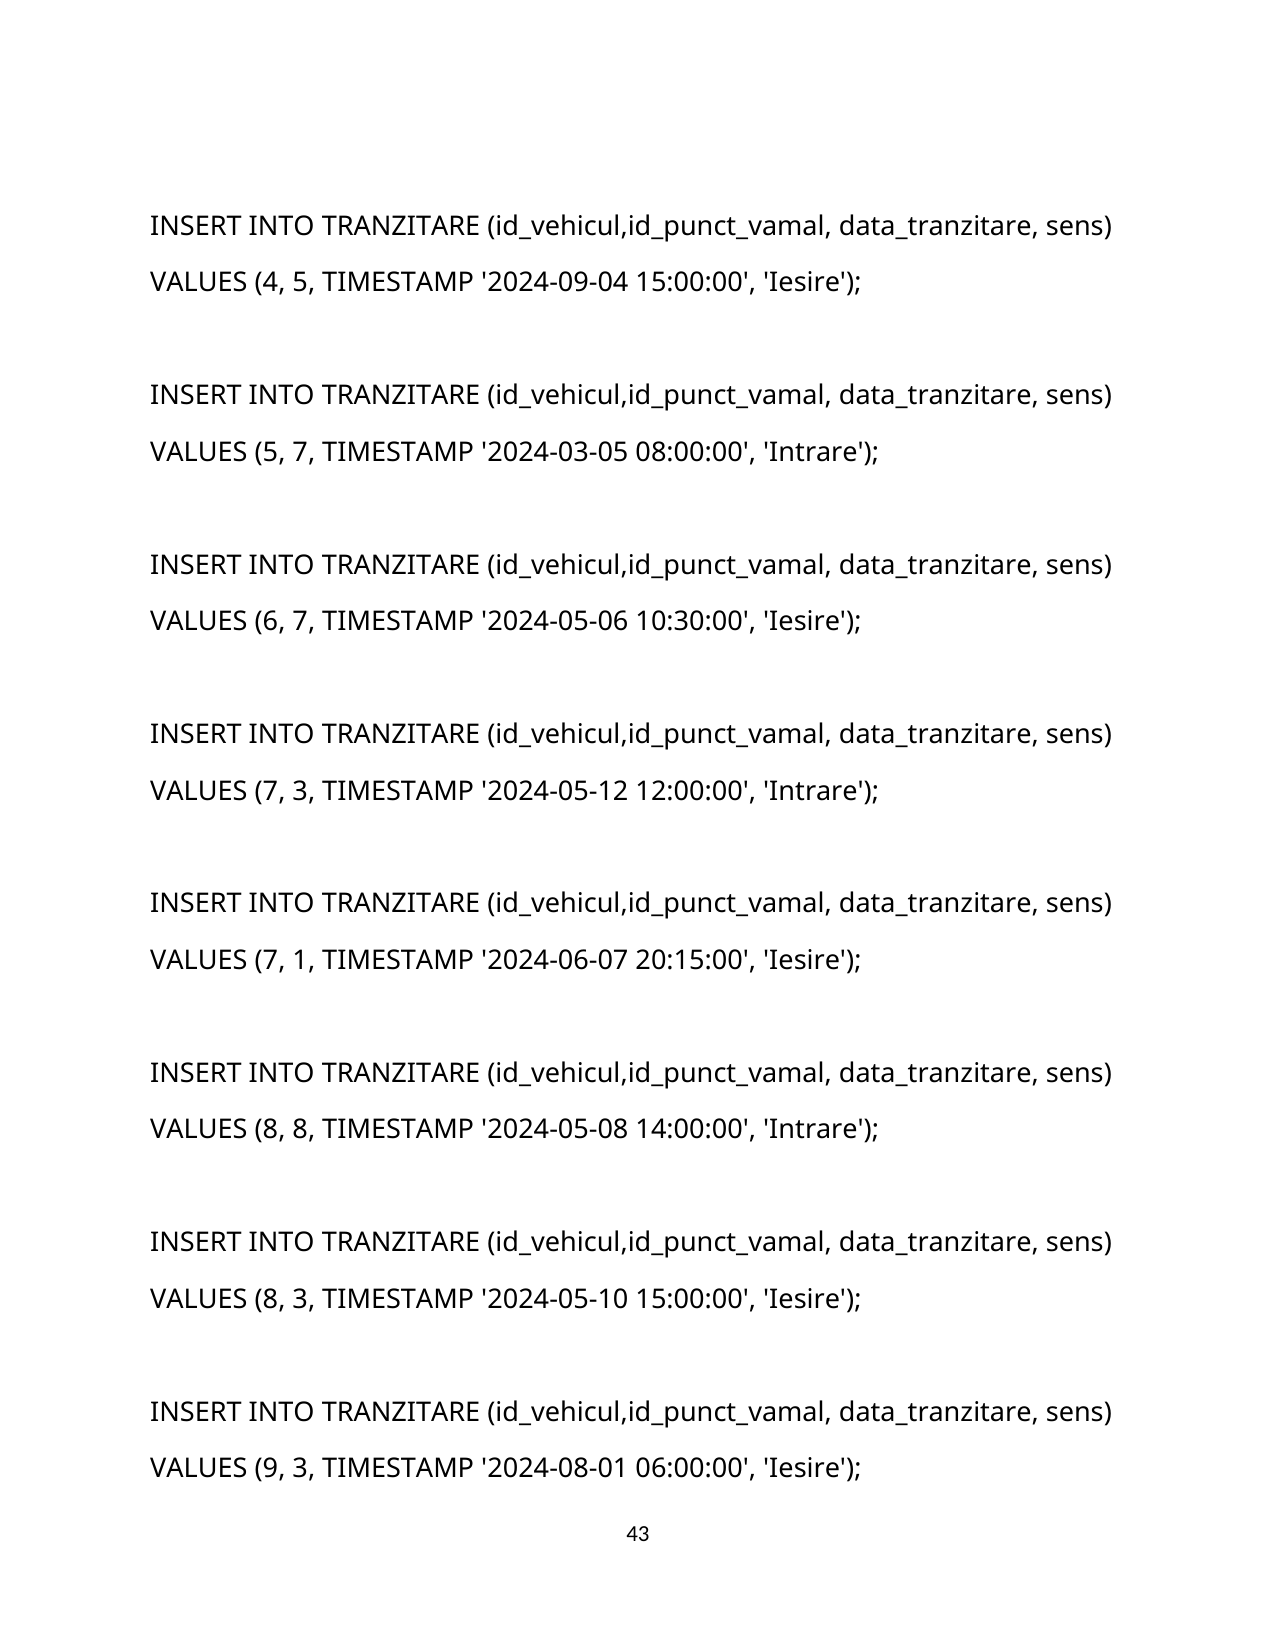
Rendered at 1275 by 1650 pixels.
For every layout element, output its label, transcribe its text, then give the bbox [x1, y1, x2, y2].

text VALUES (8, 3, TIMESTAMP '2024-05-10 15:00:00', 'Iesire'); [150, 1279, 1125, 1316]
text VALUES (8, 8, TIMESTAMP '2024-05-08 14:00:00', 'Intrare'); [150, 1110, 1125, 1147]
text INSERT INTO TRANZITARE (id_vehicul,id_punct_vamal, data_tranzitare, sens) [150, 1053, 1125, 1090]
text VALUES (6, 7, TIMESTAMP '2024-05-06 10:30:00', 'Iesire'); [150, 602, 1125, 638]
text VALUES (9, 3, TIMESTAMP '2024-08-01 06:00:00', 'Iesire'); [150, 1448, 1125, 1485]
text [150, 376, 1125, 413]
text INSERT INTO TRANZITARE (id_vehicul,id_punct_vamal, data_tranzitare, sens) [150, 714, 1125, 751]
text VALUES (5, 7, TIMESTAMP '2024-03-05 08:00:00', 'Intrare'); [150, 432, 1125, 469]
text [150, 1392, 1125, 1429]
text VALUES (7, 1, TIMESTAMP '2024-06-07 20:15:00', 'Iesire'); [150, 940, 1125, 977]
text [150, 206, 1125, 243]
text INSERT INTO TRANZITARE (id_vehicul,id_punct_vamal, data_tranzitare, sens) [150, 1223, 1125, 1259]
text VALUES (4, 5, TIMESTAMP '2024-09-04 15:00:00', 'Iesire'); [150, 263, 1125, 300]
text INSERT INTO TRANZITARE (id_vehicul,id_punct_vamal, data_tranzitare, sens) [150, 545, 1125, 582]
text VALUES (7, 3, TIMESTAMP '2024-05-12 12:00:00', 'Intrare'); [150, 771, 1125, 808]
text INSERT INTO TRANZITARE (id_vehicul,id_punct_vamal, data_tranzitare, sens) [150, 884, 1125, 921]
